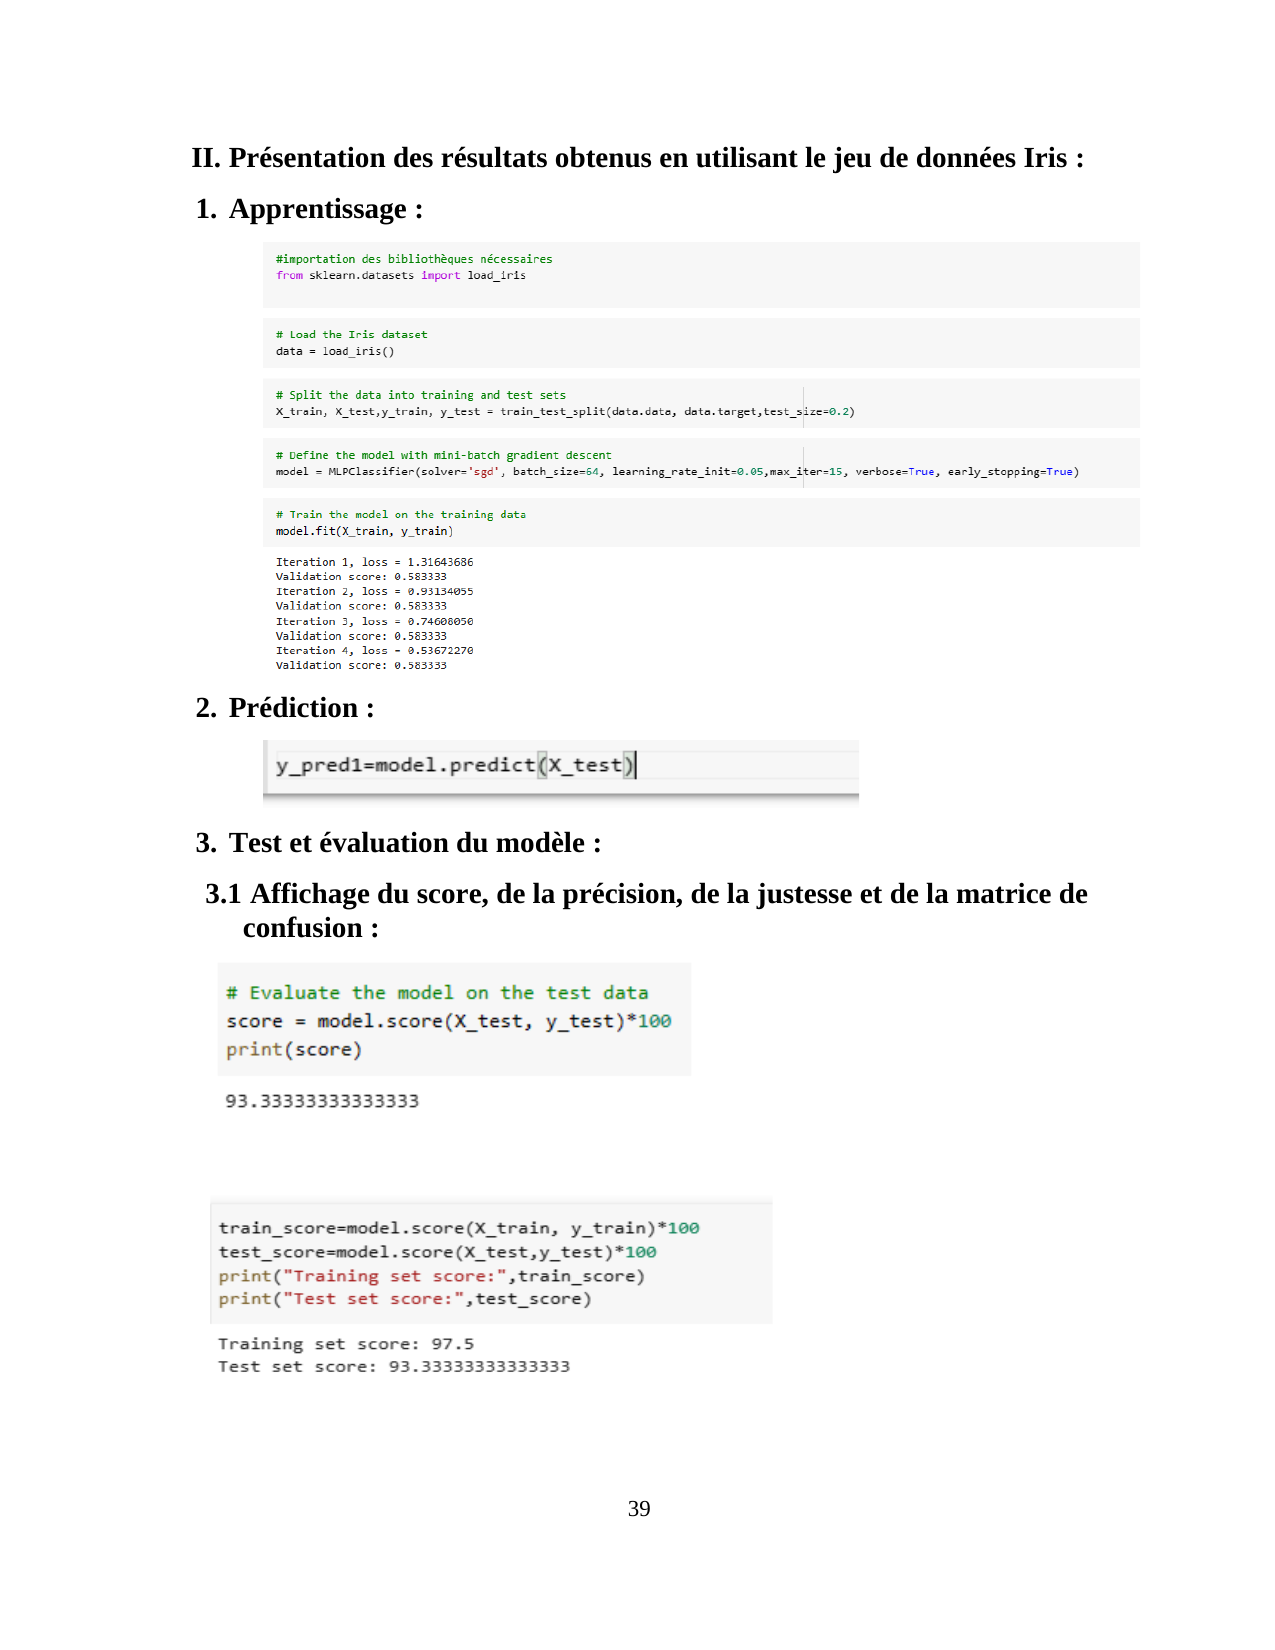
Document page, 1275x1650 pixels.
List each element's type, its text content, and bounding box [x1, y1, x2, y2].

subtitle Apprentissage : [195, 191, 1134, 225]
picture [263, 242, 1141, 673]
subtitle Prédiction : [195, 690, 1134, 723]
subtitle Test et évaluation du modèle : [195, 825, 1134, 859]
picture [210, 1195, 773, 1388]
subtitle Affichage du score, de la précision, de la justesse et de la matrice de confusion : [205, 876, 1134, 943]
picture [217, 960, 692, 1128]
picture [263, 740, 860, 808]
subtitle Présentation des résultats obtenus en utilisant le jeu de données Iris : [191, 141, 1134, 174]
